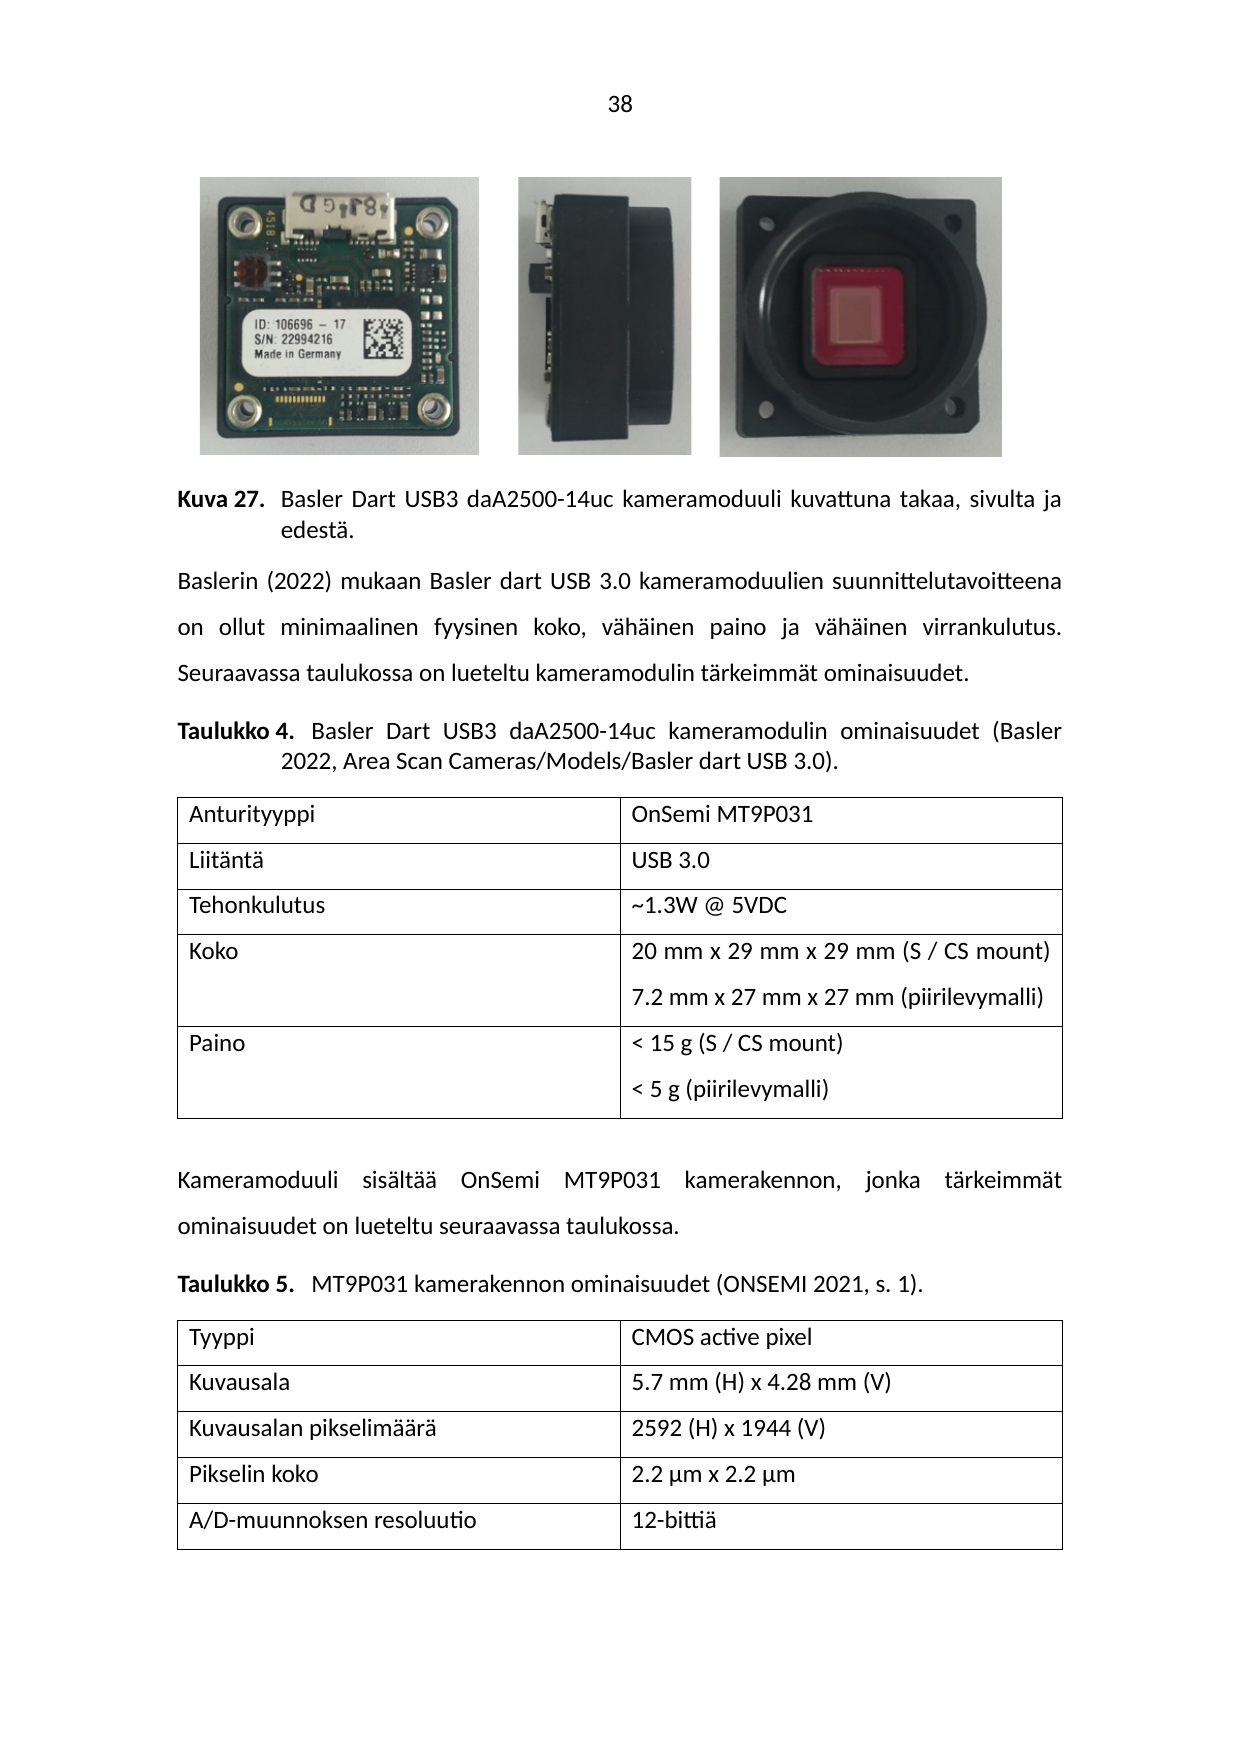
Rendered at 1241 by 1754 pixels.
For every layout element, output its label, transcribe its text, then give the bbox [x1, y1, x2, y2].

text Taulukko 4. Basler Dart USB3 daA2500-14uc kameramodulin ominaisuudet (Basler 2022, Area Scan Cameras/Models/Basler dart USB 3.0). [177, 715, 1063, 776]
text Kameramoduuli sisältää OnSemi MT9P031 kamerakennon, jonka tärkeimmät ominaisuudet on lueteltu seuraavassa taulukossa. [177, 1164, 1063, 1241]
table_cell < 15 g (S / CS mount) < 5 g (piirilevymalli) [621, 1027, 1062, 1117]
picture [199, 177, 479, 455]
table_cell A/D-muunnoksen resoluutio [178, 1504, 620, 1549]
text Taulukko 5. MT9P031 kamerakennon ominaisuudet (ONSEMI 2021, s. 1). [177, 1268, 1063, 1299]
table_header [177, 177, 501, 471]
table_cell Koko [178, 935, 620, 1026]
table_header CMOS active pixel [621, 1321, 1062, 1365]
table_cell 20 mm x 29 mm x 29 mm (S / CS mount) 7.2 mm x 27 mm x 27 mm (piirilevymalli) [621, 935, 1062, 1026]
text Baslerin (2022) mukaan Basler dart USB 3.0 kameramoduulien suunnittelutavoitteena on ollut minimaalinen fyysinen koko, vähäinen paino ja vähäinen virrankulutus. Seuraavassa taulukossa on lueteltu kameramodulin tärkeimmät ominaisuudet. [177, 565, 1063, 687]
table_header Anturityyppi [178, 798, 620, 843]
table_cell 2592 (H) x 1944 (V) [621, 1412, 1062, 1457]
table_cell ~1.3W @ 5VDC [621, 890, 1062, 934]
picture [719, 177, 1002, 457]
table_header [708, 177, 1062, 471]
table_cell 5.7 mm (H) x 4.28 mm (V) [621, 1366, 1062, 1411]
table_header [501, 177, 708, 471]
table_header OnSemi MT9P031 [621, 798, 1062, 843]
table_cell Paino [178, 1027, 620, 1117]
table_header Tyyppi [178, 1321, 620, 1365]
table_cell USB 3.0 [621, 844, 1062, 888]
table_cell 2.2 μm x 2.2 μm [621, 1458, 1062, 1503]
table_cell Liitäntä [178, 844, 620, 888]
table_cell Kuvausalan pikselimäärä [178, 1412, 620, 1457]
table_cell 12-bittiä [621, 1504, 1062, 1549]
table_cell Pikselin koko [178, 1458, 620, 1503]
table_cell Tehonkulutus [178, 890, 620, 934]
picture [518, 177, 692, 455]
table_cell Kuvausala [178, 1366, 620, 1411]
text Kuva 27. Basler Dart USB3 daA2500-14uc kameramoduuli kuvattuna takaa, sivulta ja edestä. [177, 483, 1063, 544]
